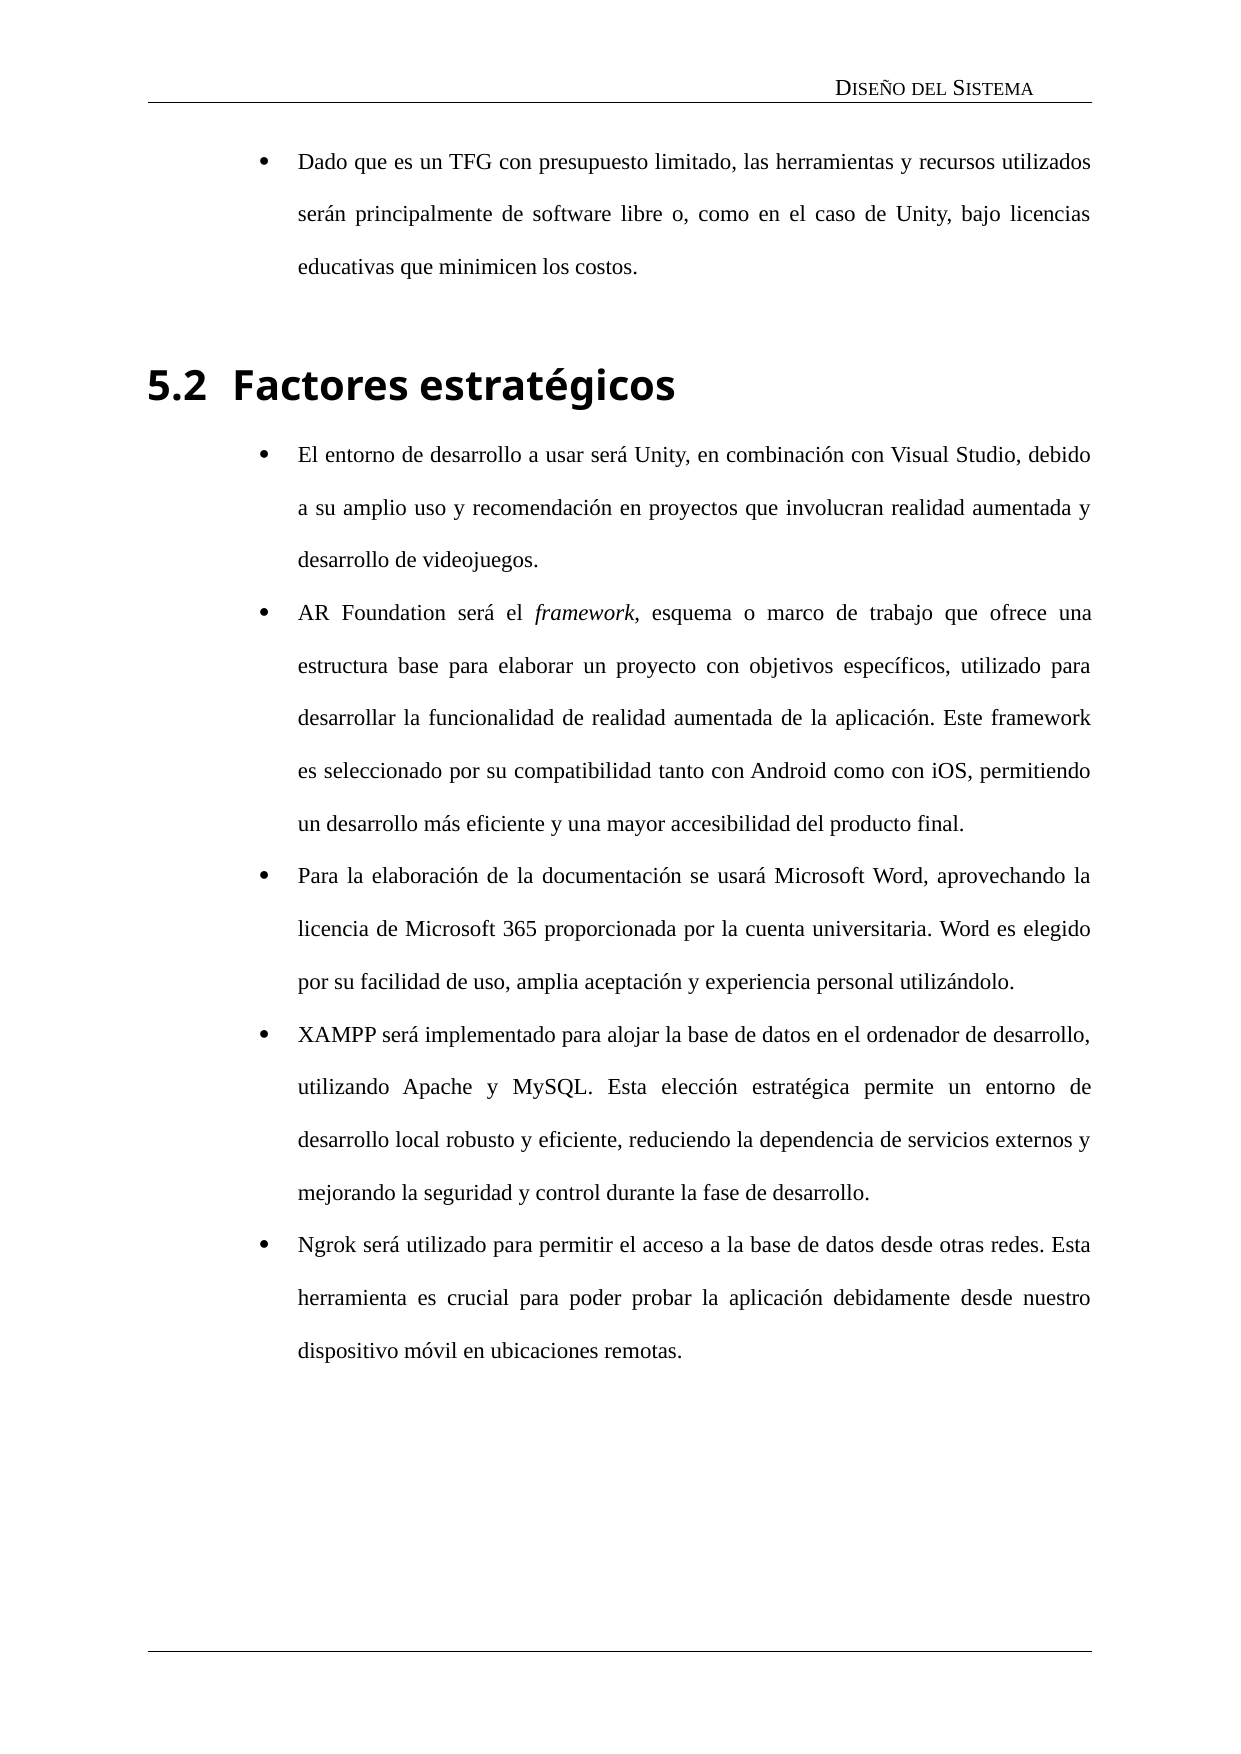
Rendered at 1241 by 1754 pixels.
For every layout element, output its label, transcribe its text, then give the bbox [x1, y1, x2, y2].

list Para la elaboración de la documentación se usará Microsoft Word, aprovechando la licencia de Microsoft 365 proporcionada por la cuenta universitaria. Word es elegido por su facilidad de uso, amplia aceptación y experiencia personal utilizándolo. [260, 863, 1092, 994]
list AR Foundation será el framework, esquema o marco de trabajo que ofrece una estructura base para elaborar un proyecto con objetivos específicos, utilizado para desarrollar la funcionalidad de realidad aumentada de la aplicación. Este framework es seleccionado por su compatibilidad tanto con Android como con iOS, permitiendo un desarrollo más eficiente y una mayor accesibilidad del producto final. [260, 599, 1092, 836]
list Ngrok será utilizado para permitir el acceso a la base de datos desde otras redes. Esta herramienta es crucial para poder probar la aplicación debidamente desde nuestro dispositivo móvil en ubicaciones remotas. [260, 1232, 1092, 1363]
subtitle Factores estratégicos [148, 356, 1092, 413]
list XAMPP será implementado para alojar la base de datos en el ordenador de desarrollo, utilizando Apache y MySQL. Esta elección estratégica permite un entorno de desarrollo local robusto y eficiente, reduciendo la dependencia de servicios externos y mejorando la seguridad y control durante la fase de desarrollo. [260, 1021, 1092, 1205]
list El entorno de desarrollo a usar será Unity, en combinación con Visual Studio, debido a su amplio uso y recomendación en proyectos que involucran realidad aumentada y desarrollo de videojuegos. [260, 441, 1092, 573]
list Dado que es un TFG con presupuesto limitado, las herramientas y recursos utilizados serán principalmente de software libre o, como en el caso de Unity, bajo licencias educativas que minimicen los costos. [260, 148, 1092, 279]
